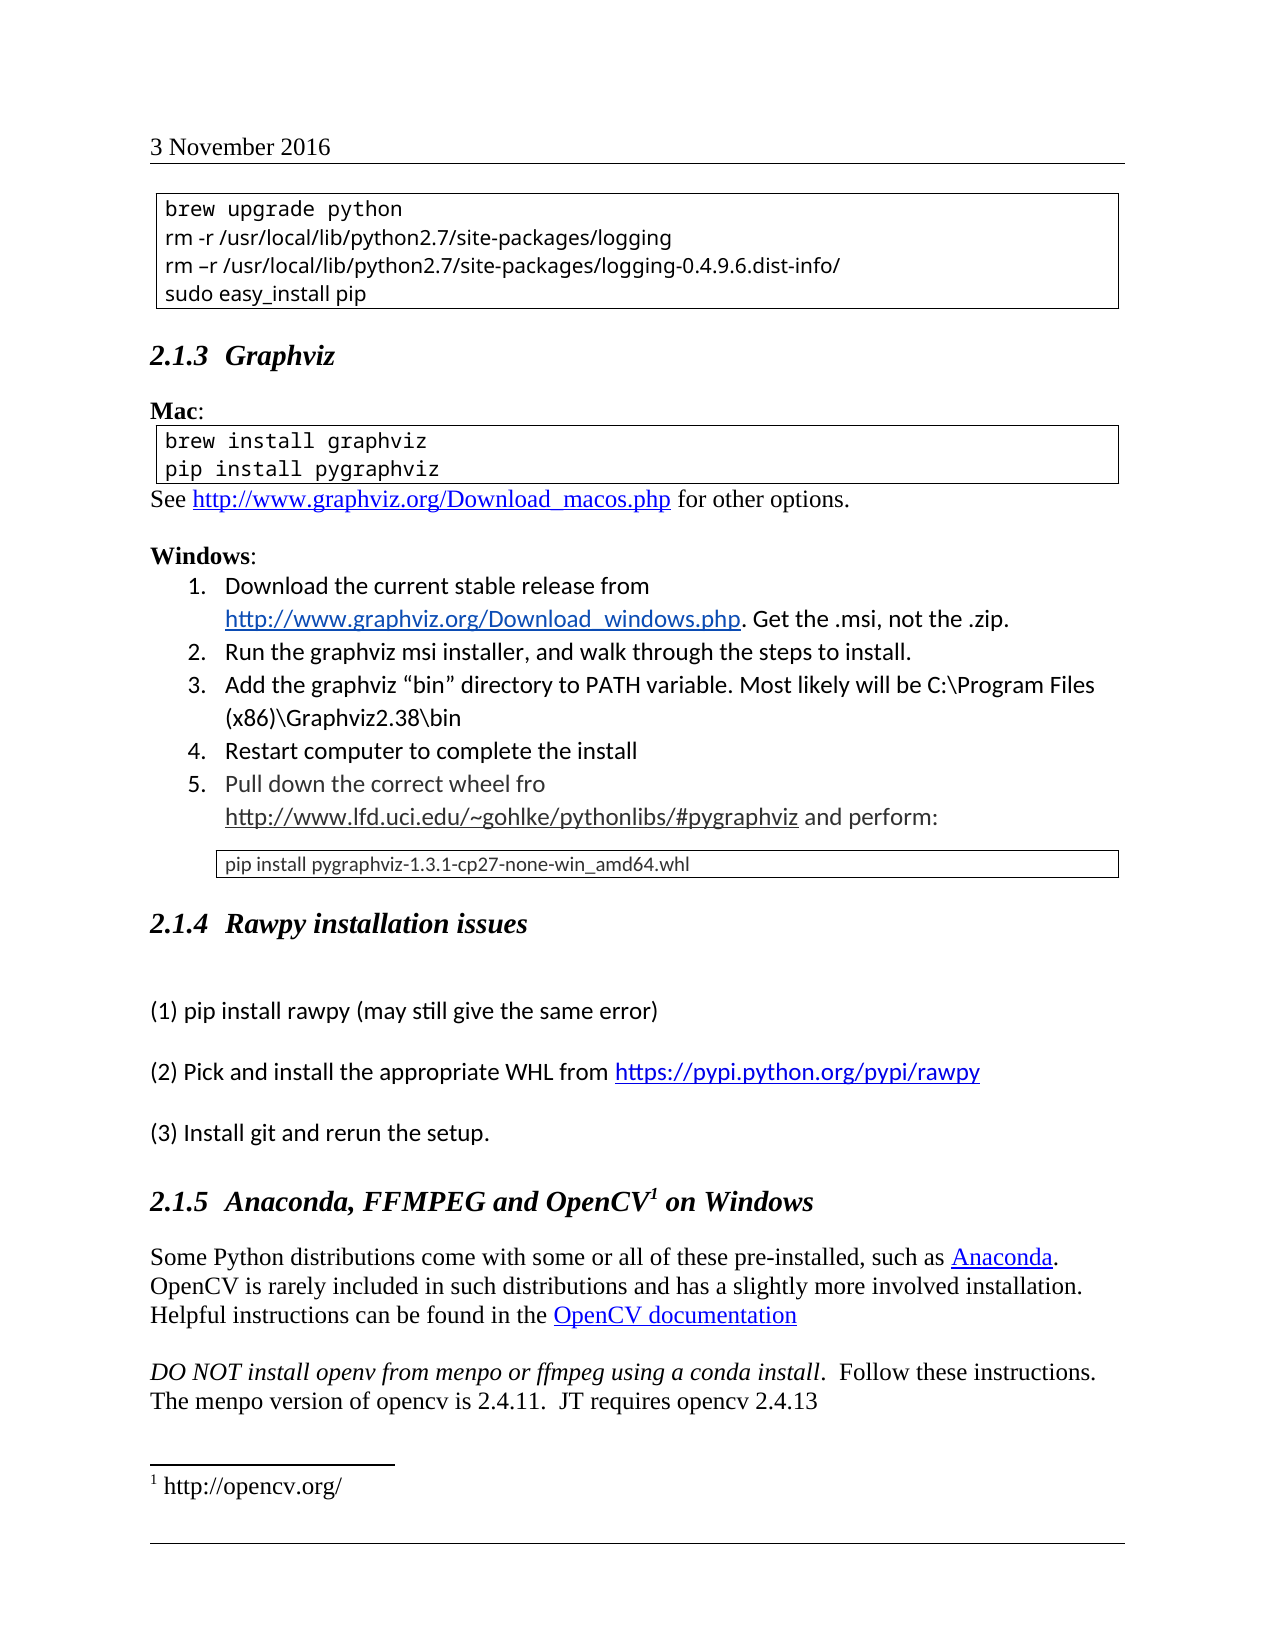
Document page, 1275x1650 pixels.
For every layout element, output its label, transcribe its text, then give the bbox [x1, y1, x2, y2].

text brew install graphviz [157, 426, 1118, 453]
text DO NOT install openv from menpo or ffmpeg using a conda install. Follow these instructions. The menpo version of opencv is 2.4.11. JT requires opencv 2.4.13 [150, 1357, 1125, 1415]
text Some Python distributions come with some or all of these pre-installed, such as Anaconda. OpenCV is rarely included in such distributions and has a slightly more involved installation. Helpful instructions can be found in the OpenCV documentation [150, 1242, 1125, 1328]
text brew upgrade python [157, 194, 1118, 222]
subtitle Graphviz [150, 338, 1125, 371]
subtitle Rawpy installation issues [150, 906, 1125, 940]
text rm –r /usr/local/lib/python2.7/site-packages/logging-0.4.9.6.dist-info/ [157, 250, 1118, 278]
list Add the graphviz “bin” directory to PATH variable. Most likely will be C:\Program Files (x86)\Graphviz2.38\bin [187, 669, 1125, 732]
text rm -r /usr/local/lib/python2.7/site-packages/logging [157, 222, 1118, 250]
list Restart computer to complete the install [187, 735, 1125, 765]
text (2) Pick and install the appropriate WHL from https://pypi.python.org/pypi/rawpy [150, 1057, 1125, 1087]
subtitle Anaconda, FFMPEG and OpenCV on Windows [150, 1184, 1125, 1217]
text Mac: [150, 396, 1125, 425]
list Run the graphviz msi installer, and walk through the steps to install. [187, 636, 1125, 667]
text See http://www.graphviz.org/Download_macos.php for other options. [150, 484, 1125, 513]
text Windows: [150, 541, 1125, 570]
text sudo easy_install pip [157, 278, 1118, 308]
list Download the current stable release from http://www.graphviz.org/Download_windows.php. Get the .msi, not the .zip. [187, 570, 1125, 634]
text (1) pip install rawpy (may still give the same error) [150, 996, 1125, 1026]
text (3) Install git and rerun the setup. [150, 1118, 1125, 1148]
list Pull down the correct wheel fro http://www.lfd.uci.edu/~gohlke/pythonlibs/#pygraphviz and perform: [187, 768, 1125, 831]
text pip install pygraphviz [157, 453, 1118, 483]
text pip install pygraphviz-1.3.1-cp27-none-win_amd64.whl [217, 851, 1118, 877]
